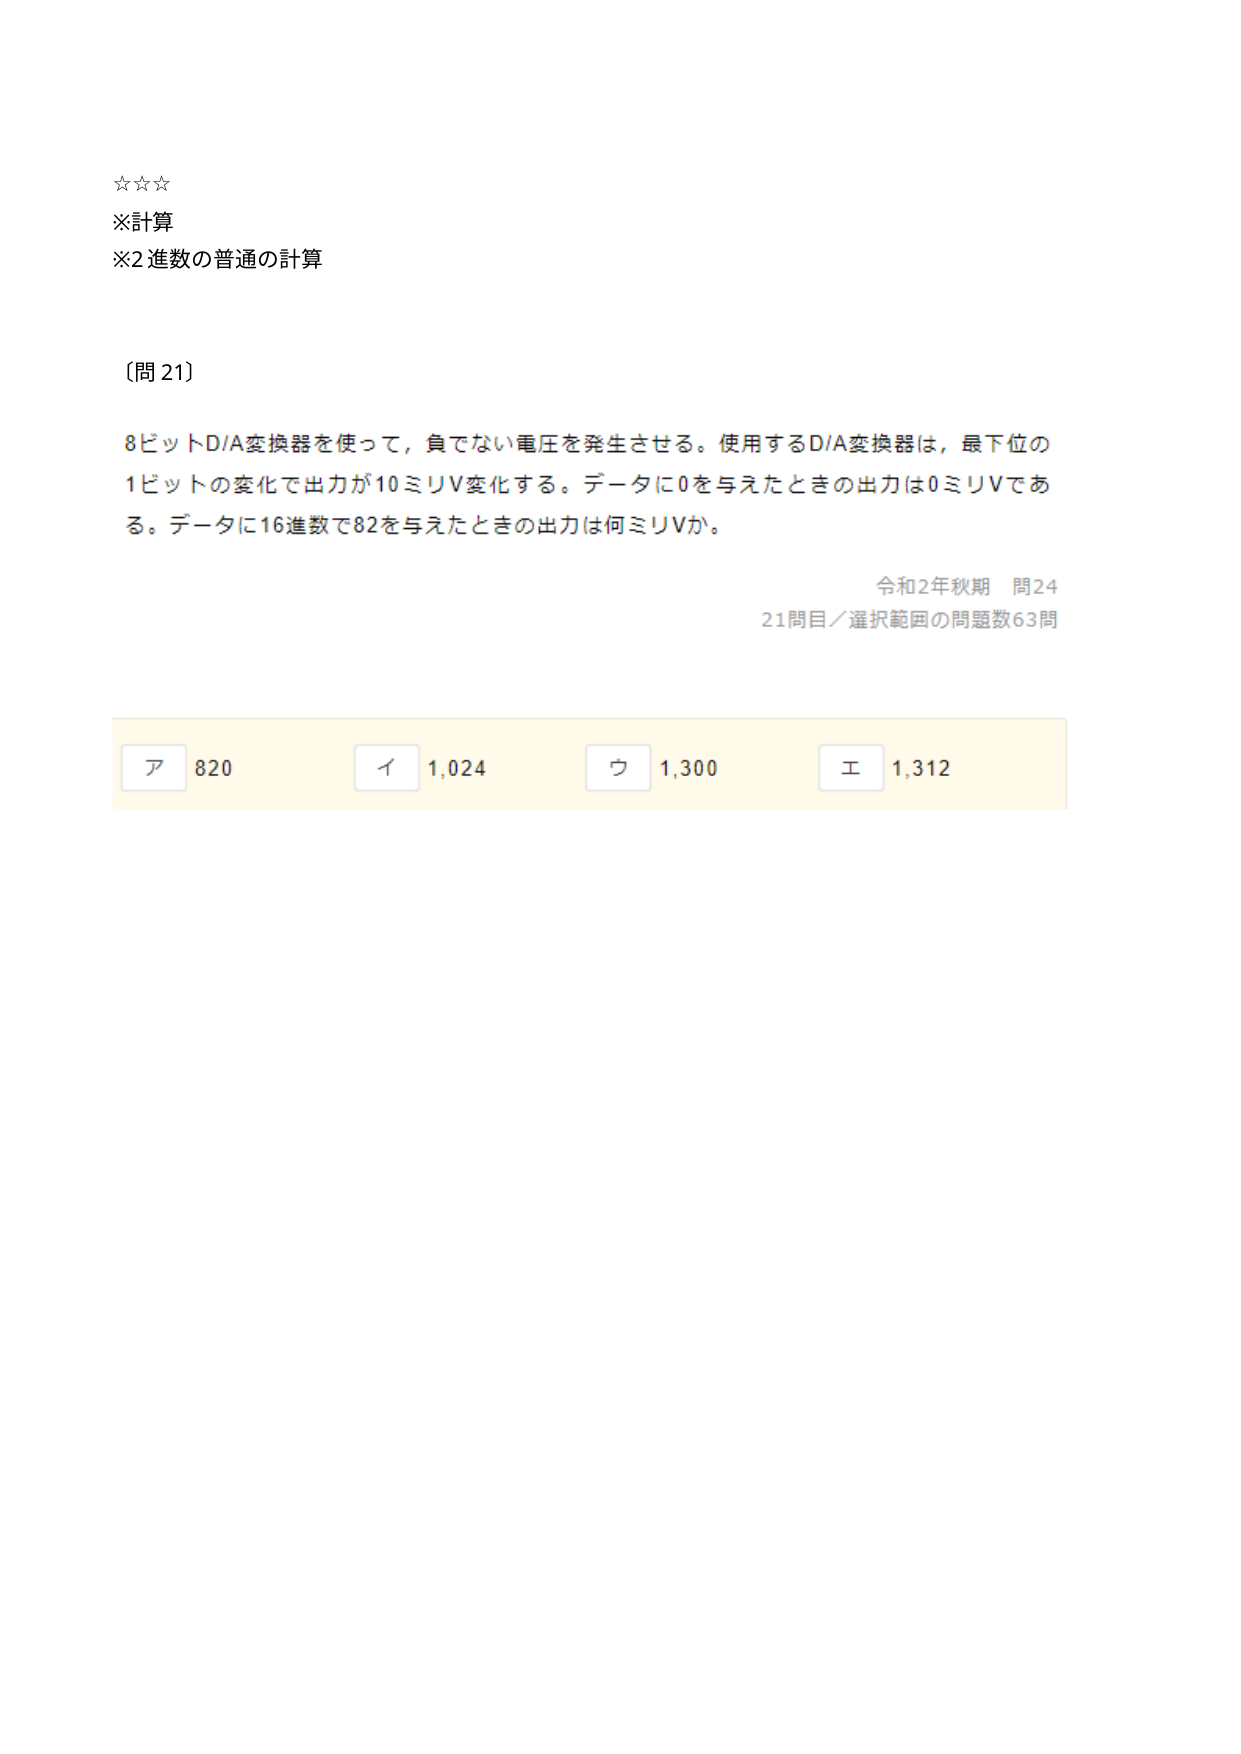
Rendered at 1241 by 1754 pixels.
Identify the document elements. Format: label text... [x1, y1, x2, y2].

text ☆☆☆ [112, 164, 1128, 202]
text 〔問21〕 [112, 352, 1128, 389]
text ※2進数の普通の計算 [112, 239, 1128, 277]
text ※計算 [112, 202, 1128, 239]
picture [112, 427, 1069, 809]
